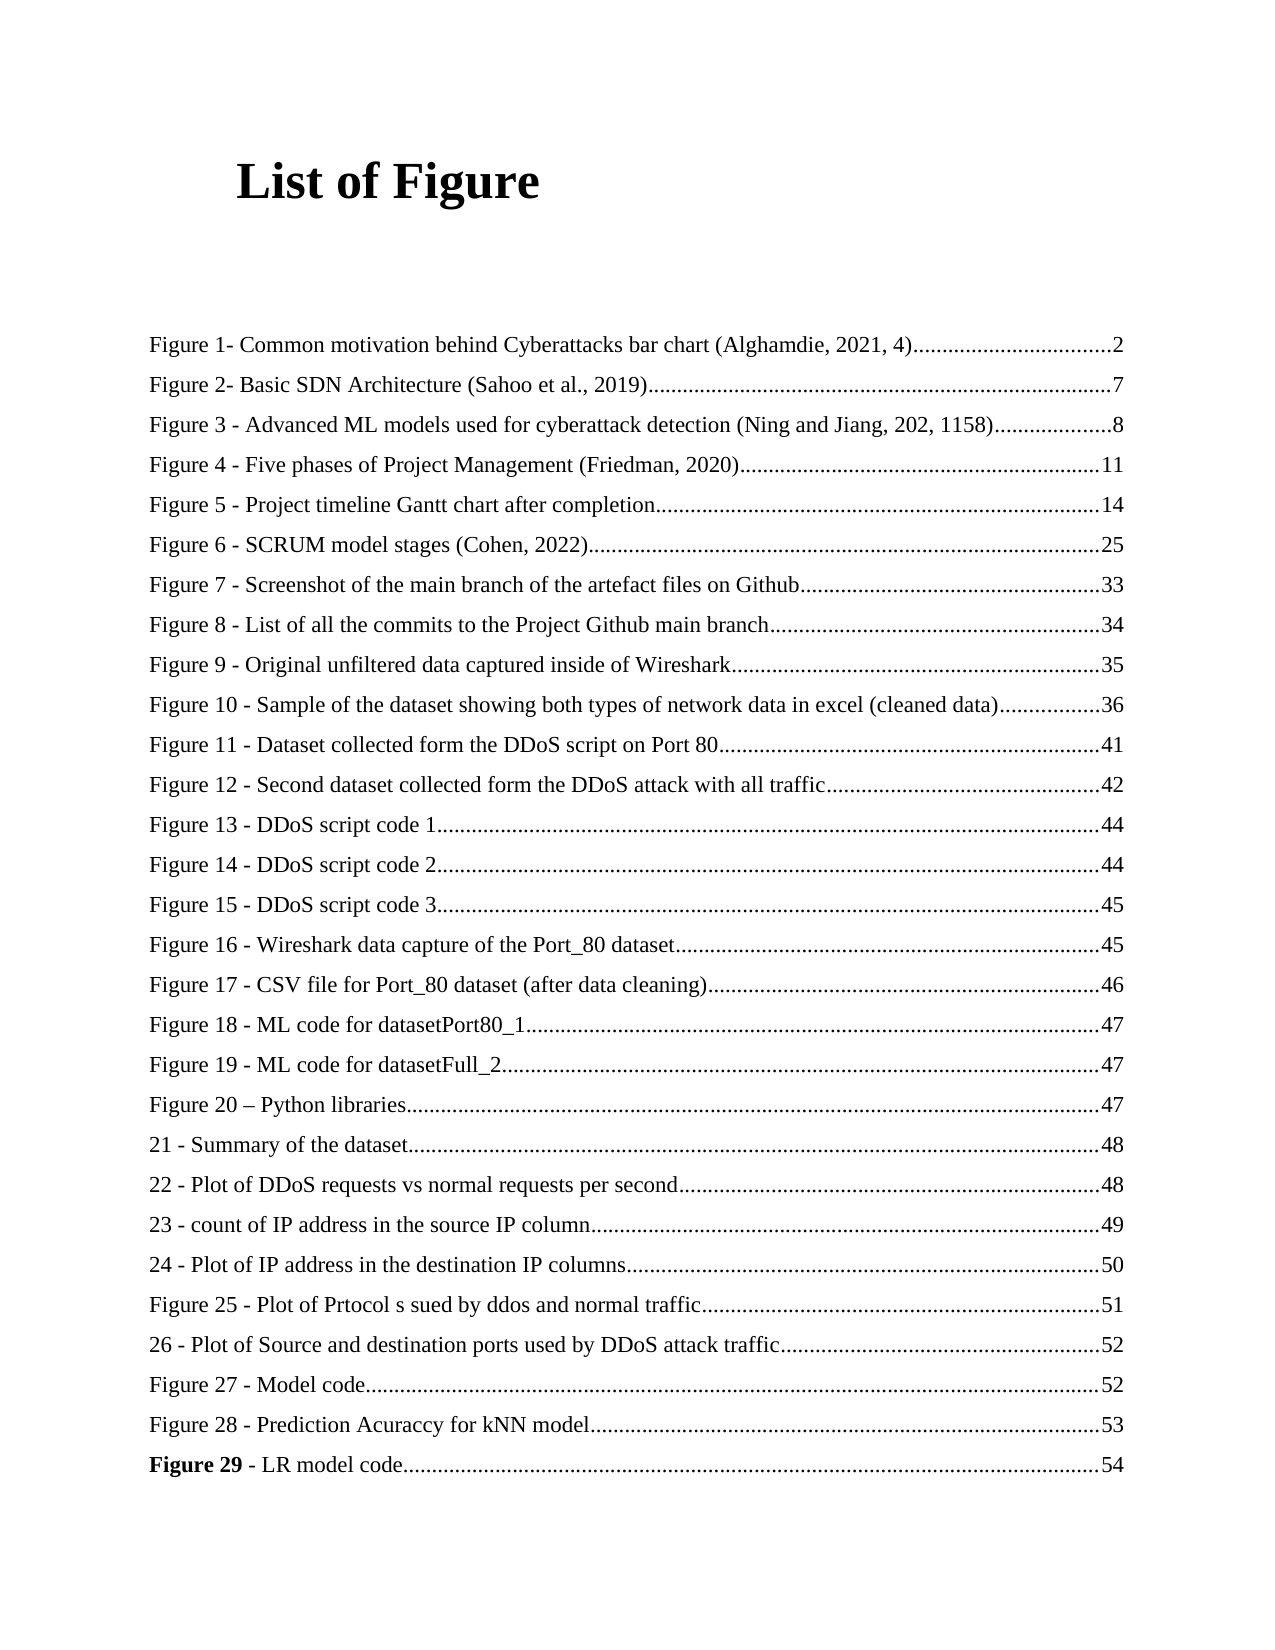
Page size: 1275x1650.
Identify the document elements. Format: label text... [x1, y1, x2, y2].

text Figure 10 - Sample of the dataset showing both types of network data in excel (cleaned data) 36 [149, 691, 1125, 717]
text Figure 29 - LR model code 54 [149, 1451, 1125, 1477]
text Figure 2- Basic SDN Architecture (Sahoo et al., 2019) 7 [149, 371, 1125, 397]
text Figure 8 - List of all the commits to the Project Github main branch 34 [149, 611, 1125, 637]
text Figure 6 - SCRUM model stages (Cohen, 2022) 25 [149, 531, 1125, 557]
text Figure 4 - Five phases of Project Management (Friedman, 2020) 11 [149, 451, 1125, 477]
text Figure 11 - Dataset collected form the DDoS script on Port 80 41 [149, 731, 1125, 757]
text 21 - Summary of the dataset 48 [149, 1131, 1125, 1157]
text Figure 7 - Screenshot of the main branch of the artefact files on Github 33 [149, 571, 1125, 597]
text 24 - Plot of IP address in the destination IP columns 50 [149, 1251, 1125, 1277]
text Figure 3 - Advanced ML models used for cyberattack detection (Ning and Jiang, 202, 1158) 8 [149, 411, 1125, 437]
text Figure 27 - Model code 52 [149, 1371, 1125, 1397]
text Figure 17 - CSV file for Port_80 dataset (after data cleaning) 46 [149, 971, 1125, 997]
text 22 - Plot of DDoS requests vs normal requests per second 48 [149, 1171, 1125, 1197]
text Figure 20 – Python libraries 47 [149, 1091, 1125, 1117]
text Figure 16 - Wireshark data capture of the Port_80 dataset 45 [149, 931, 1125, 957]
text Figure 13 - DDoS script code 1 44 [149, 811, 1125, 837]
text 26 - Plot of Source and destination ports used by DDoS attack traffic 52 [149, 1331, 1125, 1357]
text Figure 15 - DDoS script code 3 45 [149, 891, 1125, 917]
text Figure 5 - Project timeline Gantt chart after completion 14 [149, 491, 1125, 517]
text Figure 19 - ML code for datasetFull_2 47 [149, 1051, 1125, 1077]
text List of Figure [236, 150, 1125, 210]
text Figure 9 - Original unfiltered data captured inside of Wireshark 35 [149, 651, 1125, 677]
text Figure 25 - Plot of Prtocol s sued by ddos and normal traffic 51 [149, 1291, 1125, 1317]
text Figure 18 - ML code for datasetPort80_1 47 [149, 1011, 1125, 1037]
text Figure 28 - Prediction Acuraccy for kNN model 53 [149, 1411, 1125, 1437]
text Figure 12 - Second dataset collected form the DDoS attack with all traffic 42 [149, 771, 1125, 797]
text Figure 14 - DDoS script code 2 44 [149, 851, 1125, 877]
text Figure 1- Common motivation behind Cyberattacks bar chart (Alghamdie, 2021, 4) 2 [149, 331, 1125, 357]
text 23 - count of IP address in the source IP column 49 [149, 1211, 1125, 1237]
